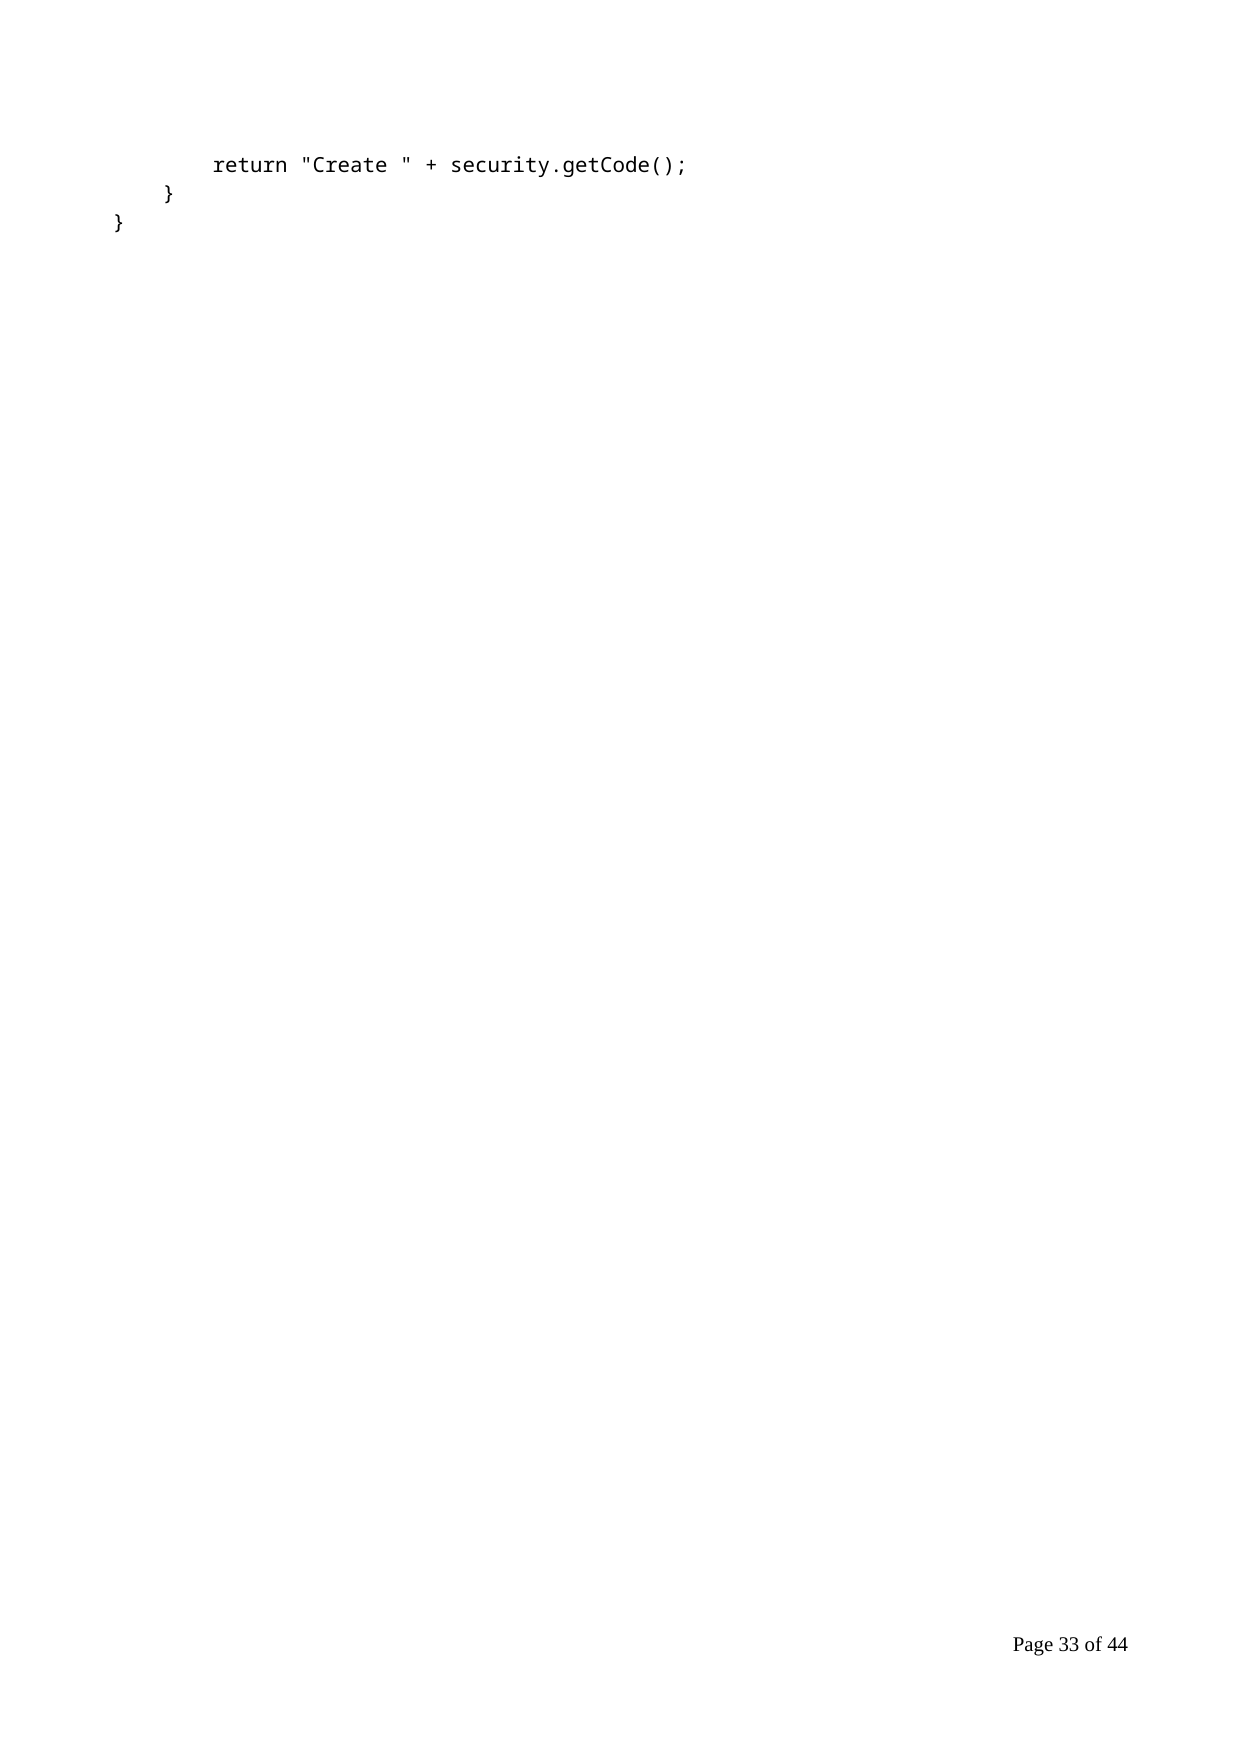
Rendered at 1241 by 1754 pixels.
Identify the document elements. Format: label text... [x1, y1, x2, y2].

text return "Create " + security.getCode(); [112, 150, 1128, 178]
text } [112, 207, 1128, 235]
text } [112, 178, 1128, 207]
